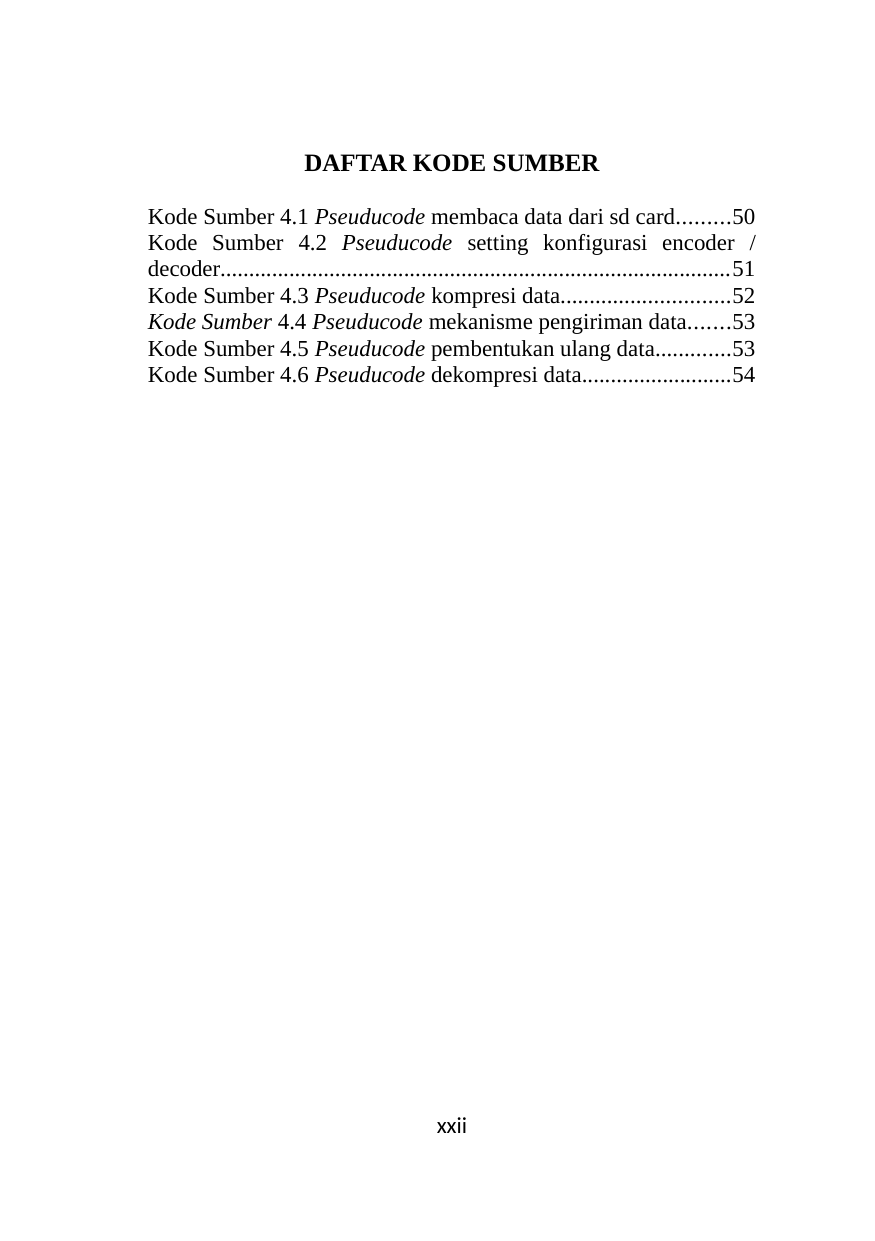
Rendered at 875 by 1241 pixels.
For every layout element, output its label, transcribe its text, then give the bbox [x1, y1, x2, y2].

text Kode Sumber 4.2 Pseuducode setting konfigurasi encoder / decoder 51 [148, 229, 756, 282]
text Kode Sumber 4.4 Pseuducode mekanisme pengiriman data 53 [148, 308, 756, 334]
text Kode Sumber 4.1 Pseuducode membaca data dari sd card 50 [148, 203, 756, 229]
text Kode Sumber 4.6 Pseuducode dekompresi data 54 [148, 361, 756, 387]
text Kode Sumber 4.5 Pseuducode pembentukan ulang data 53 [148, 334, 756, 361]
text Kode Sumber 4.3 Pseuducode kompresi data 52 [148, 282, 756, 308]
subtitle DAFTAR KODE SUMBER [148, 148, 756, 176]
